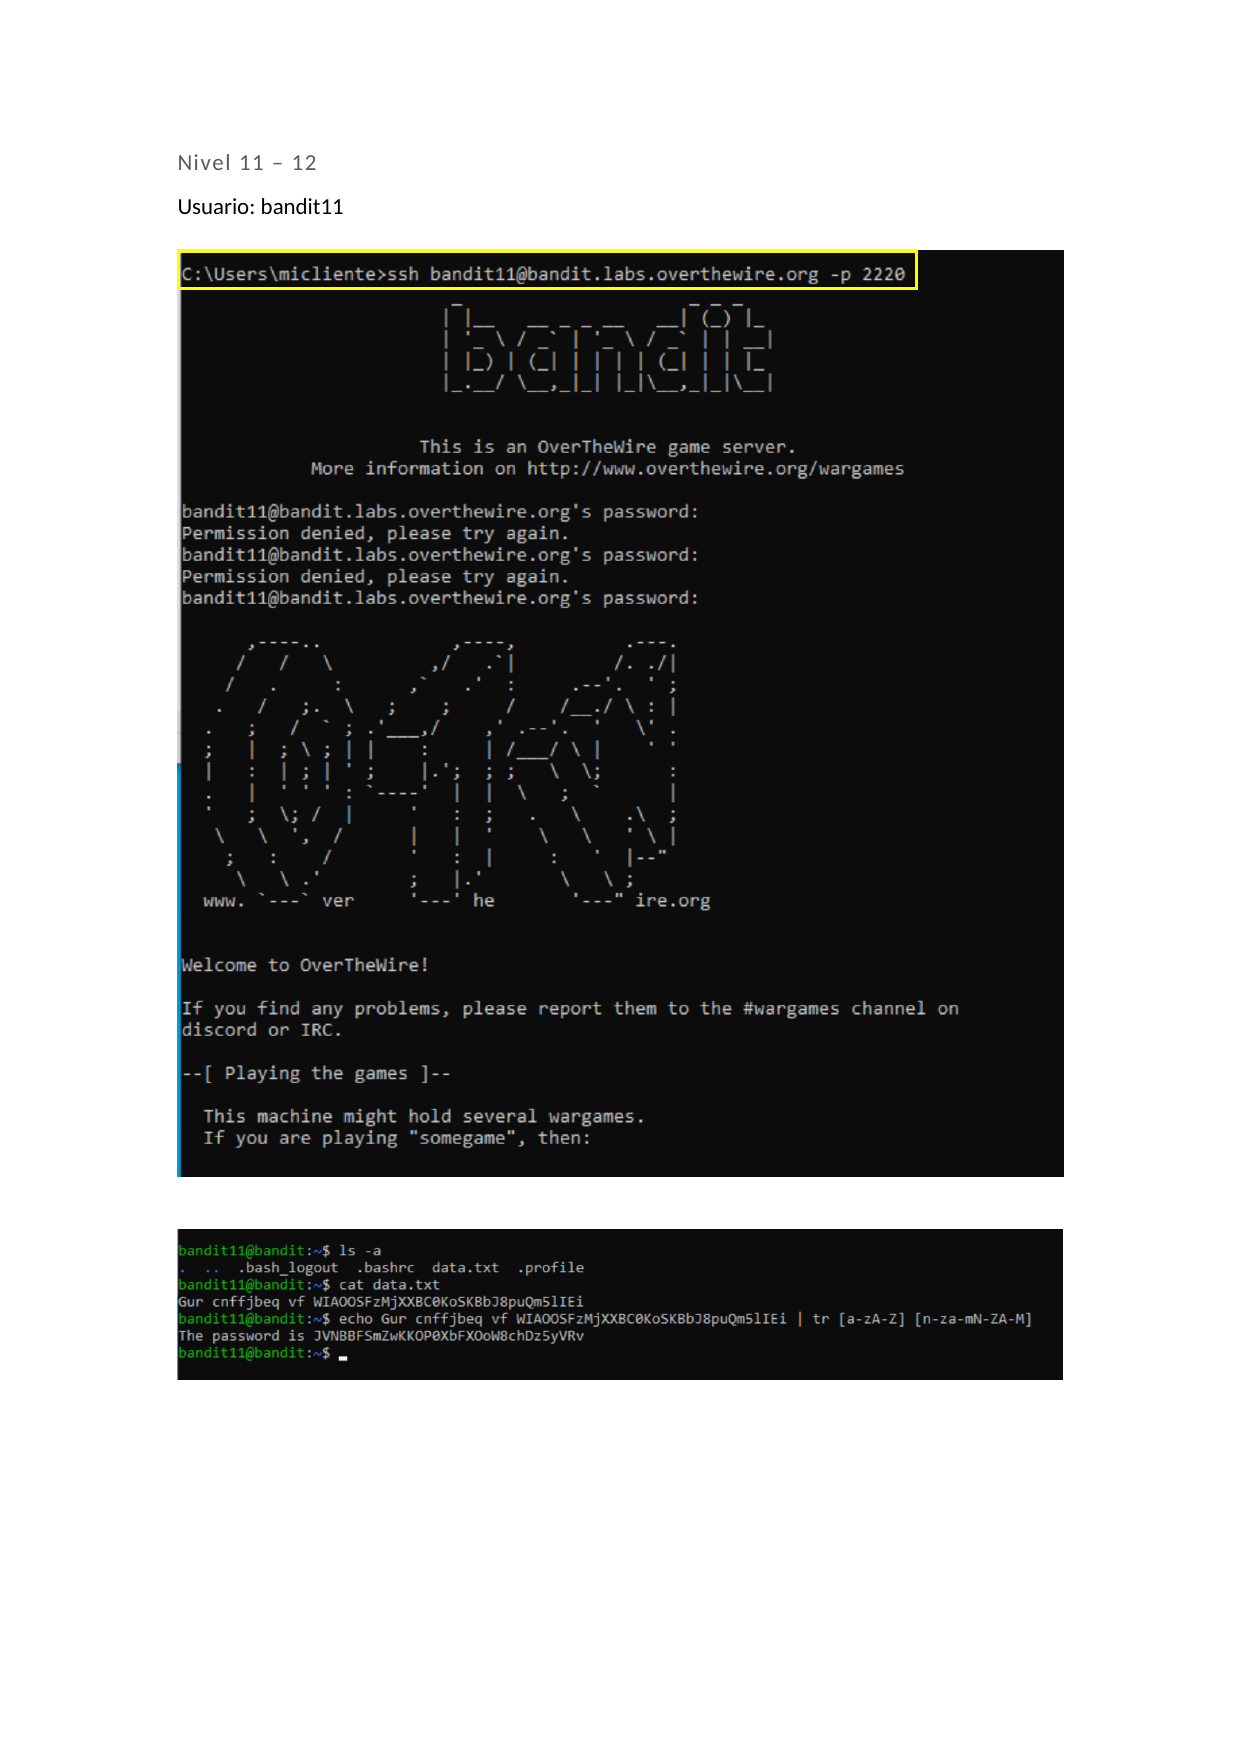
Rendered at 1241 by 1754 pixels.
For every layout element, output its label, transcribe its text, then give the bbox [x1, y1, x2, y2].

picture [180, 253, 915, 287]
text Usuario: bandit11 [177, 192, 1063, 220]
subtitle Nivel 11 – 12 [177, 148, 1063, 176]
picture [177, 1229, 1063, 1380]
picture [177, 250, 1064, 1177]
